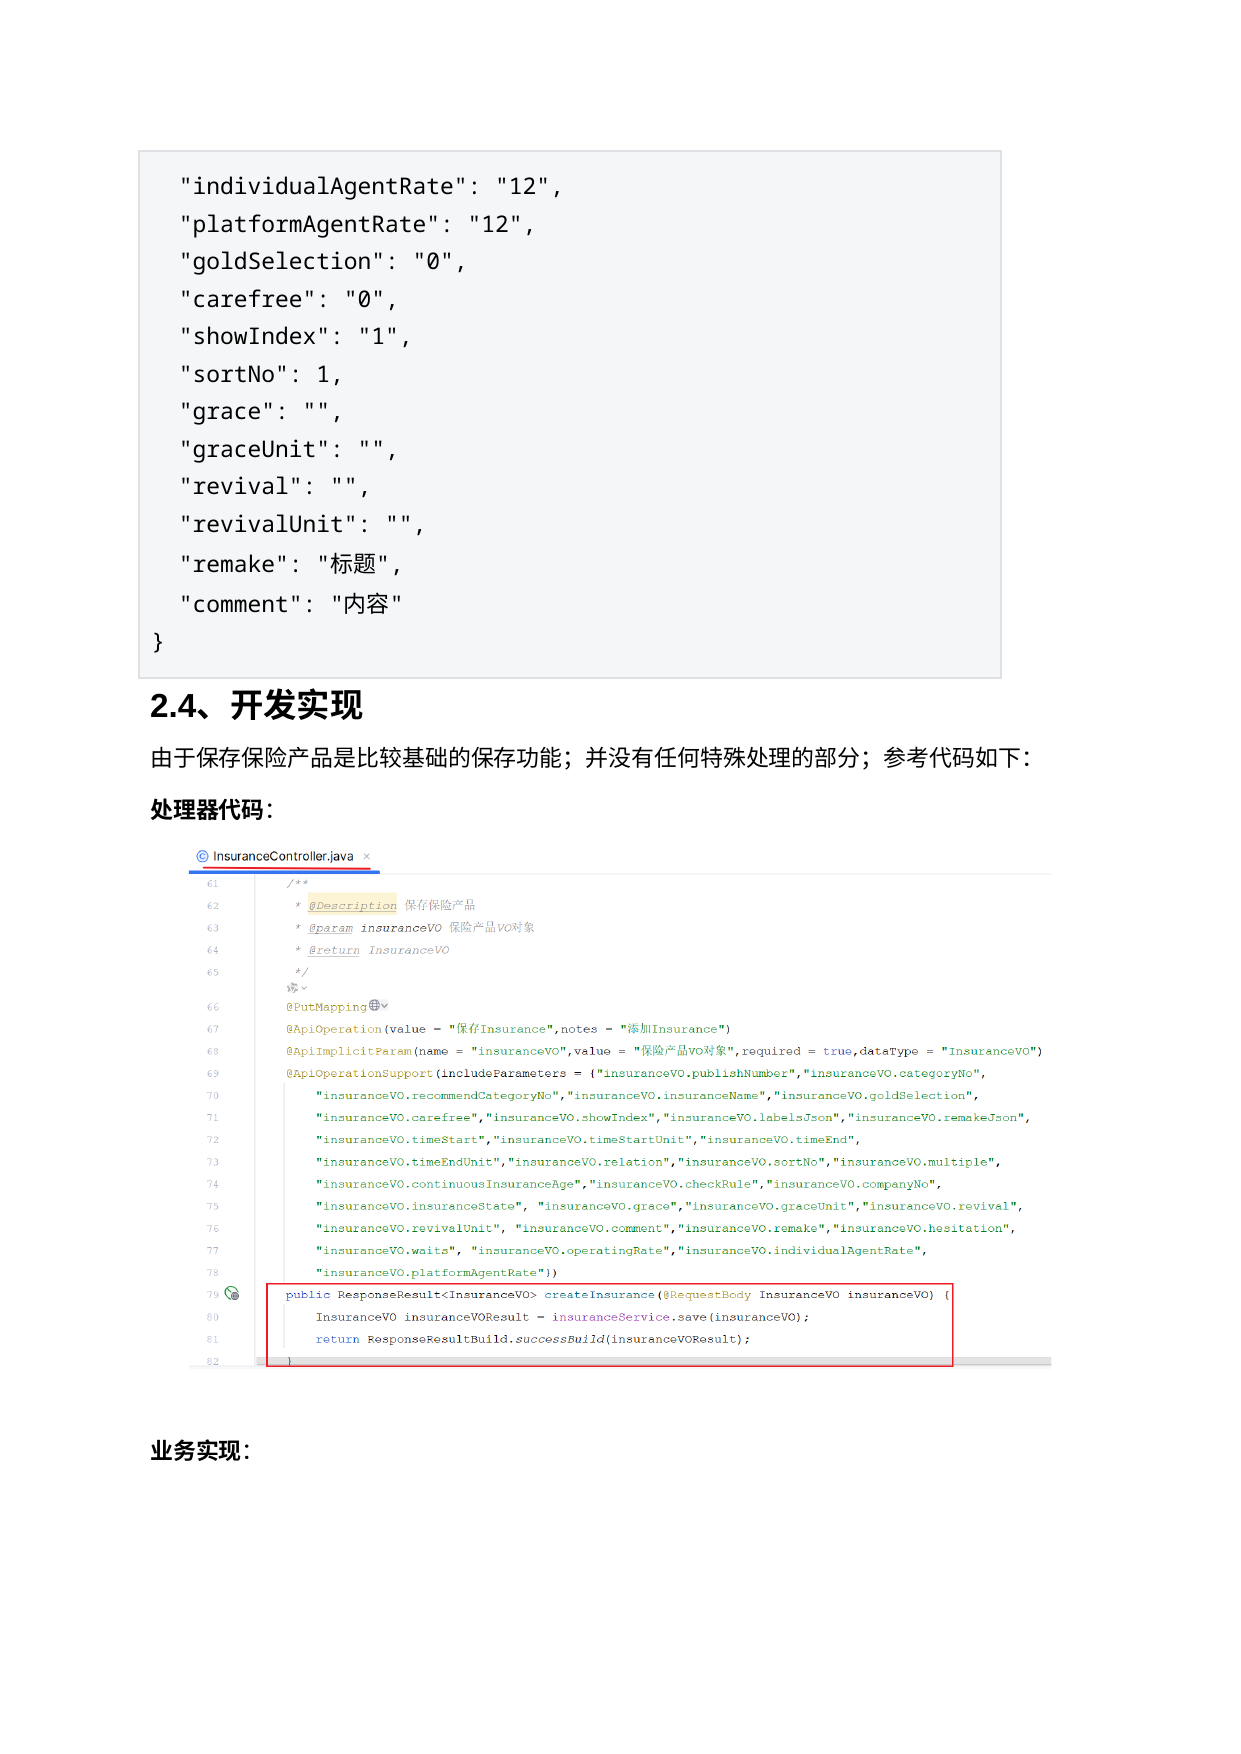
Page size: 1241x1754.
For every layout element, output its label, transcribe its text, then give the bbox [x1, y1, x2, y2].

picture [188, 844, 1052, 1369]
text 处理器代码： [150, 792, 1090, 825]
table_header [140, 152, 1000, 677]
text 由于保存保险产品是比较基础的保存功能；并没有任何特殊处理的部分；参考代码如下： [150, 739, 1090, 773]
text 业务实现： [150, 1433, 1090, 1466]
